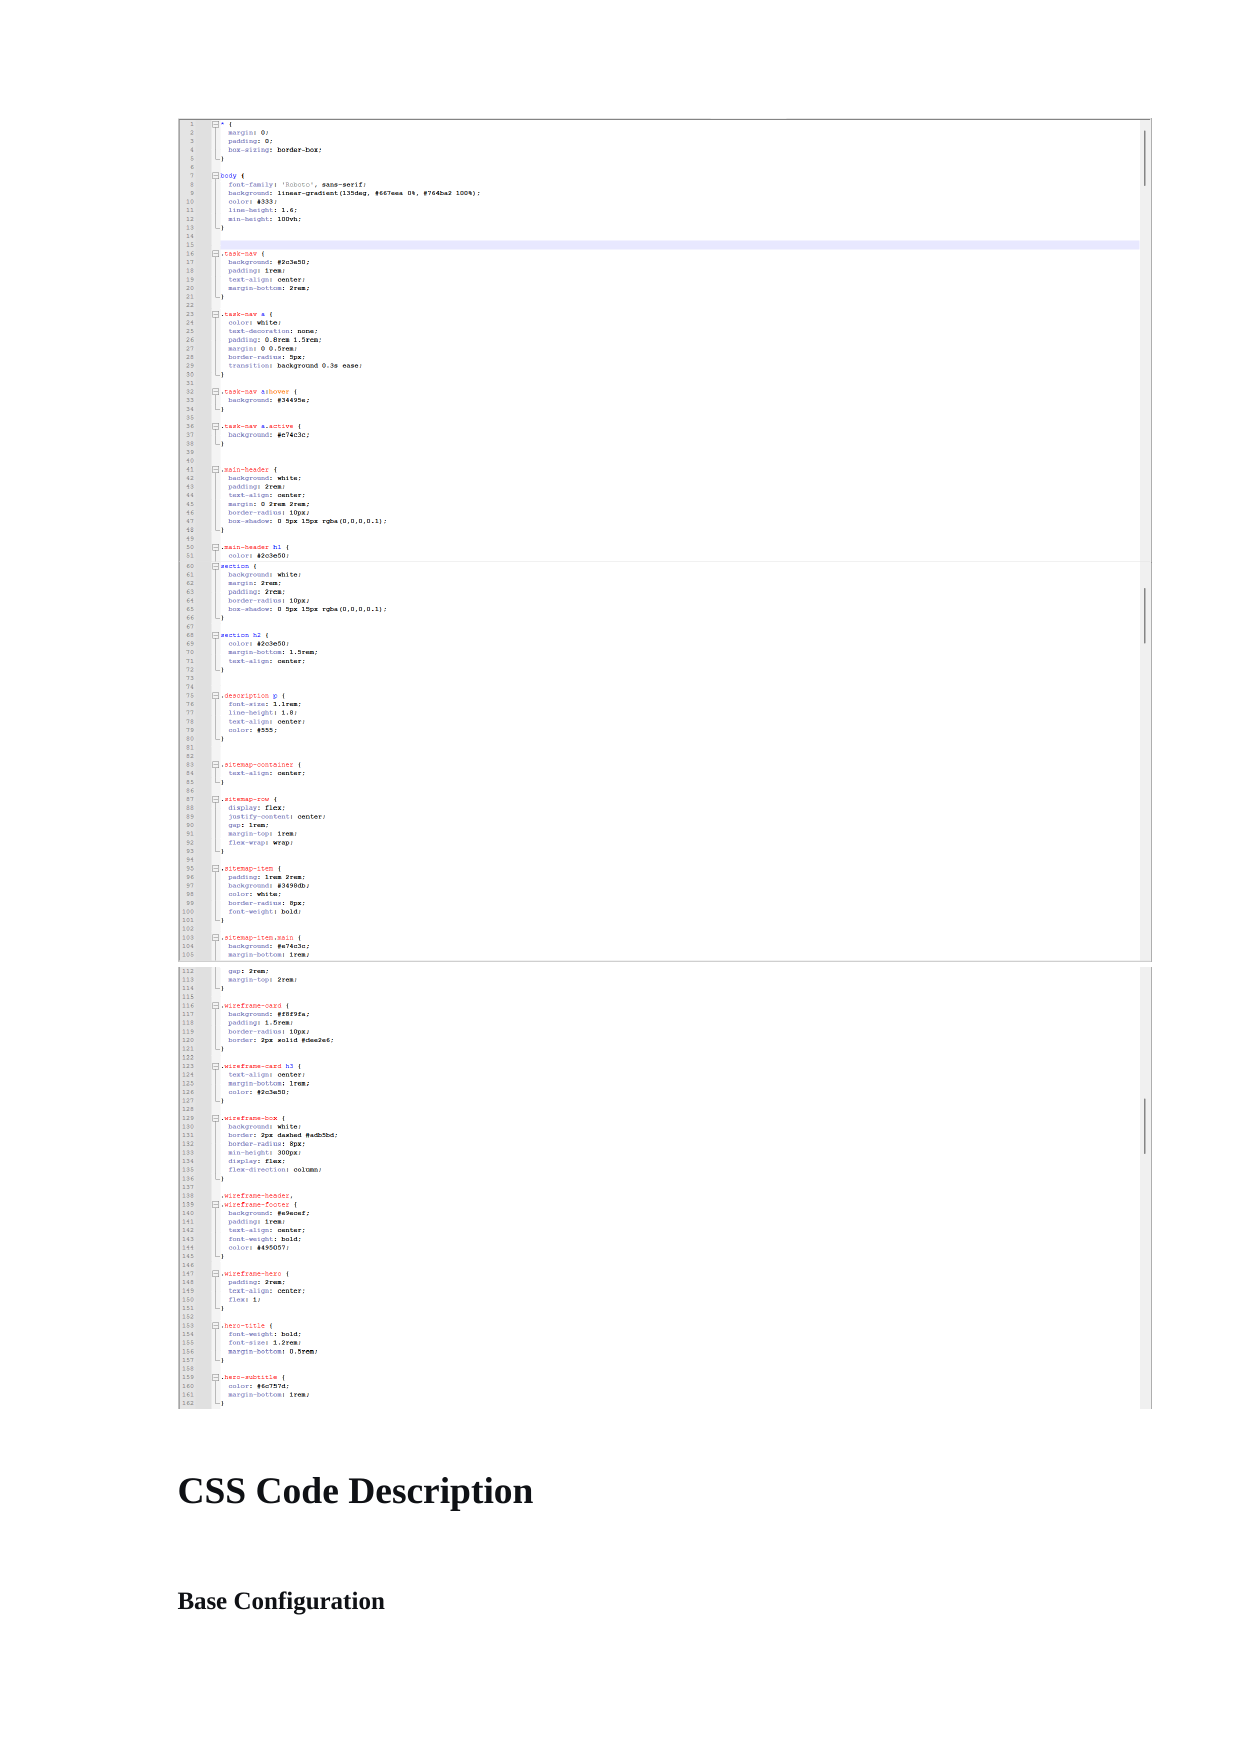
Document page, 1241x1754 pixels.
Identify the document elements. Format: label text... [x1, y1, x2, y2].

picture [177, 118, 1152, 962]
subtitle Base Configuration [177, 1562, 1152, 1615]
picture [177, 967, 1152, 1409]
subtitle CSS Code Description [177, 1458, 1152, 1512]
